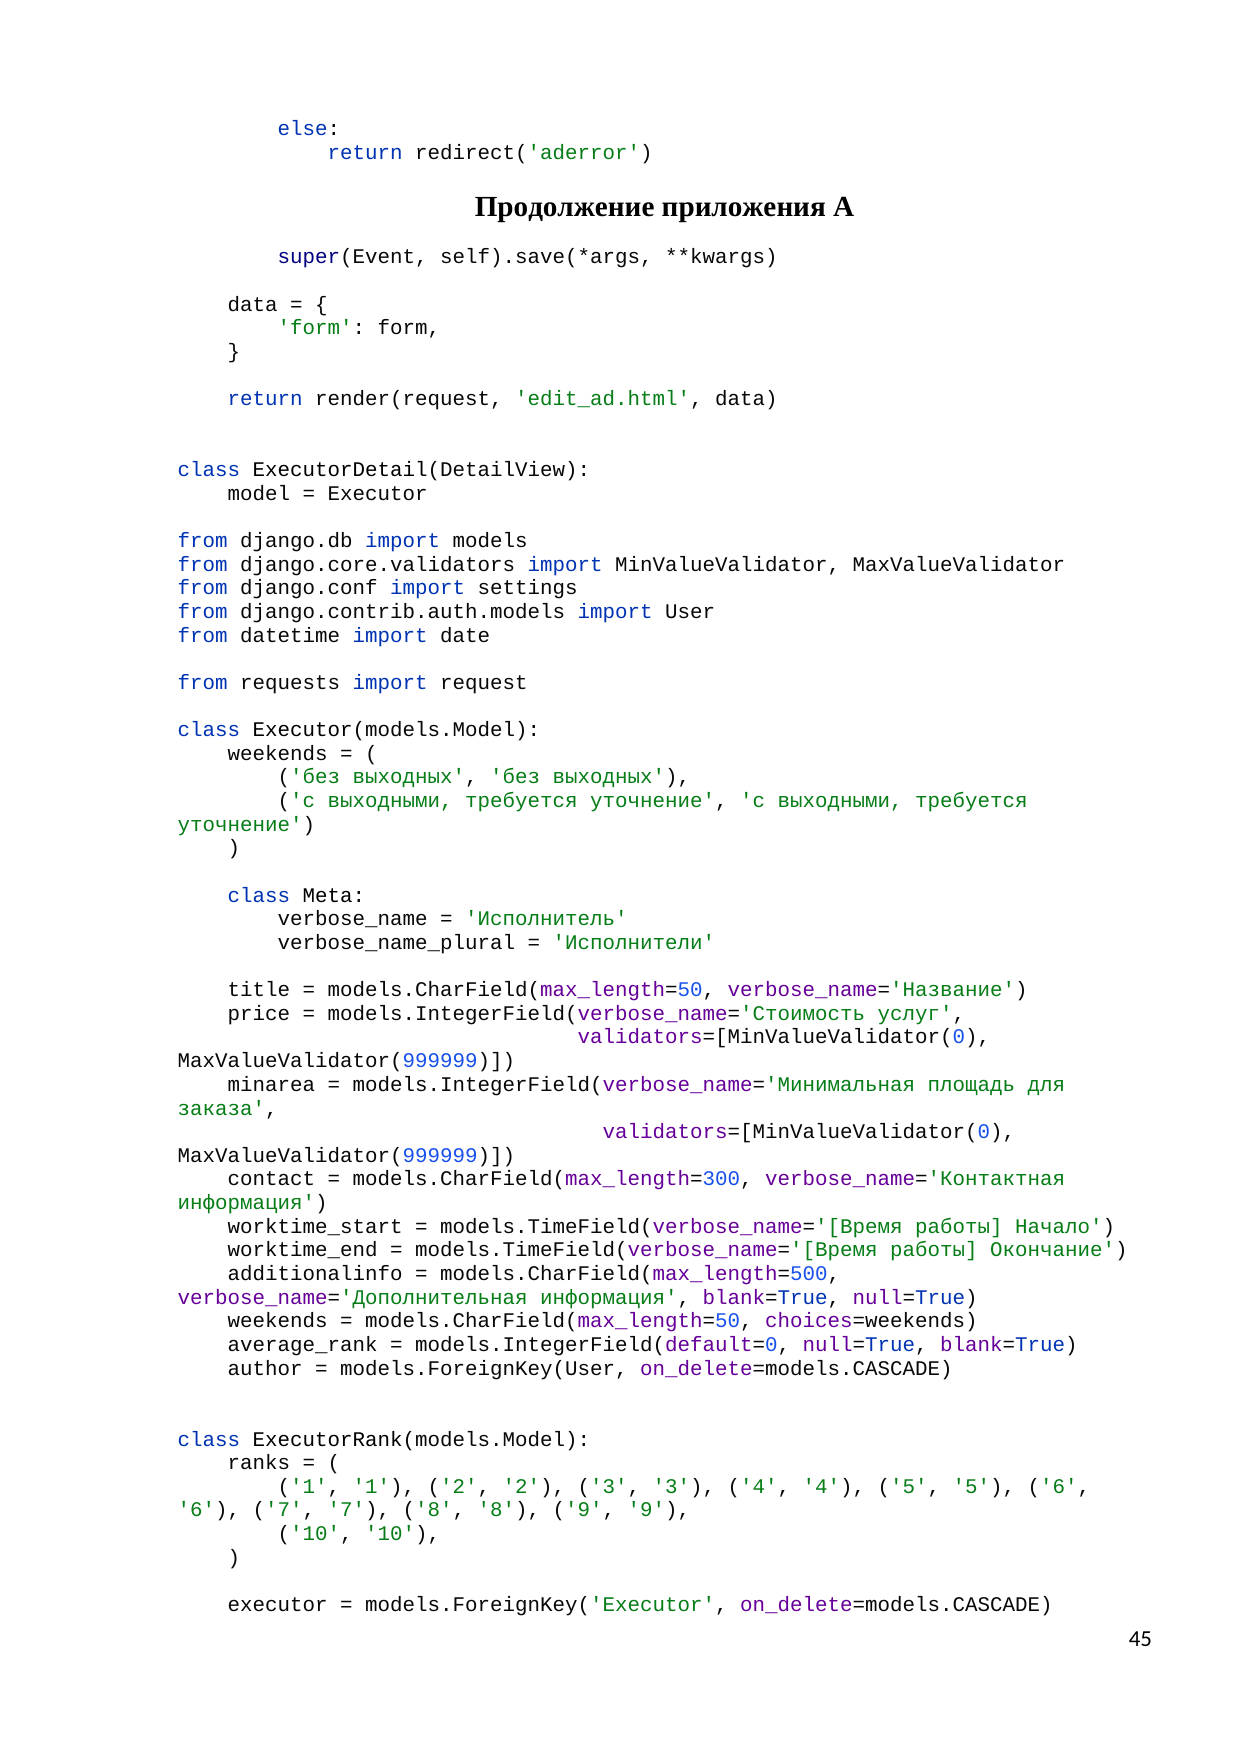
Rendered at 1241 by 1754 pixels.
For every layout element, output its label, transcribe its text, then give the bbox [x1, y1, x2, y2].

text super(Event, self).save(*args, **kwargs) data = { 'form': form, } return render(request, 'edit_ad.html', data) class ExecutorDetail(DetailView): model = Executor [177, 223, 1152, 506]
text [177, 118, 1152, 165]
text from django.db import models from django.core.validators import MinValueValidator, MaxValueValidator from django.conf import settings from django.contrib.auth.models import User from datetime import date from requests import request [177, 530, 1152, 696]
text Продолжение приложения А [177, 189, 1152, 223]
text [177, 696, 1152, 1618]
